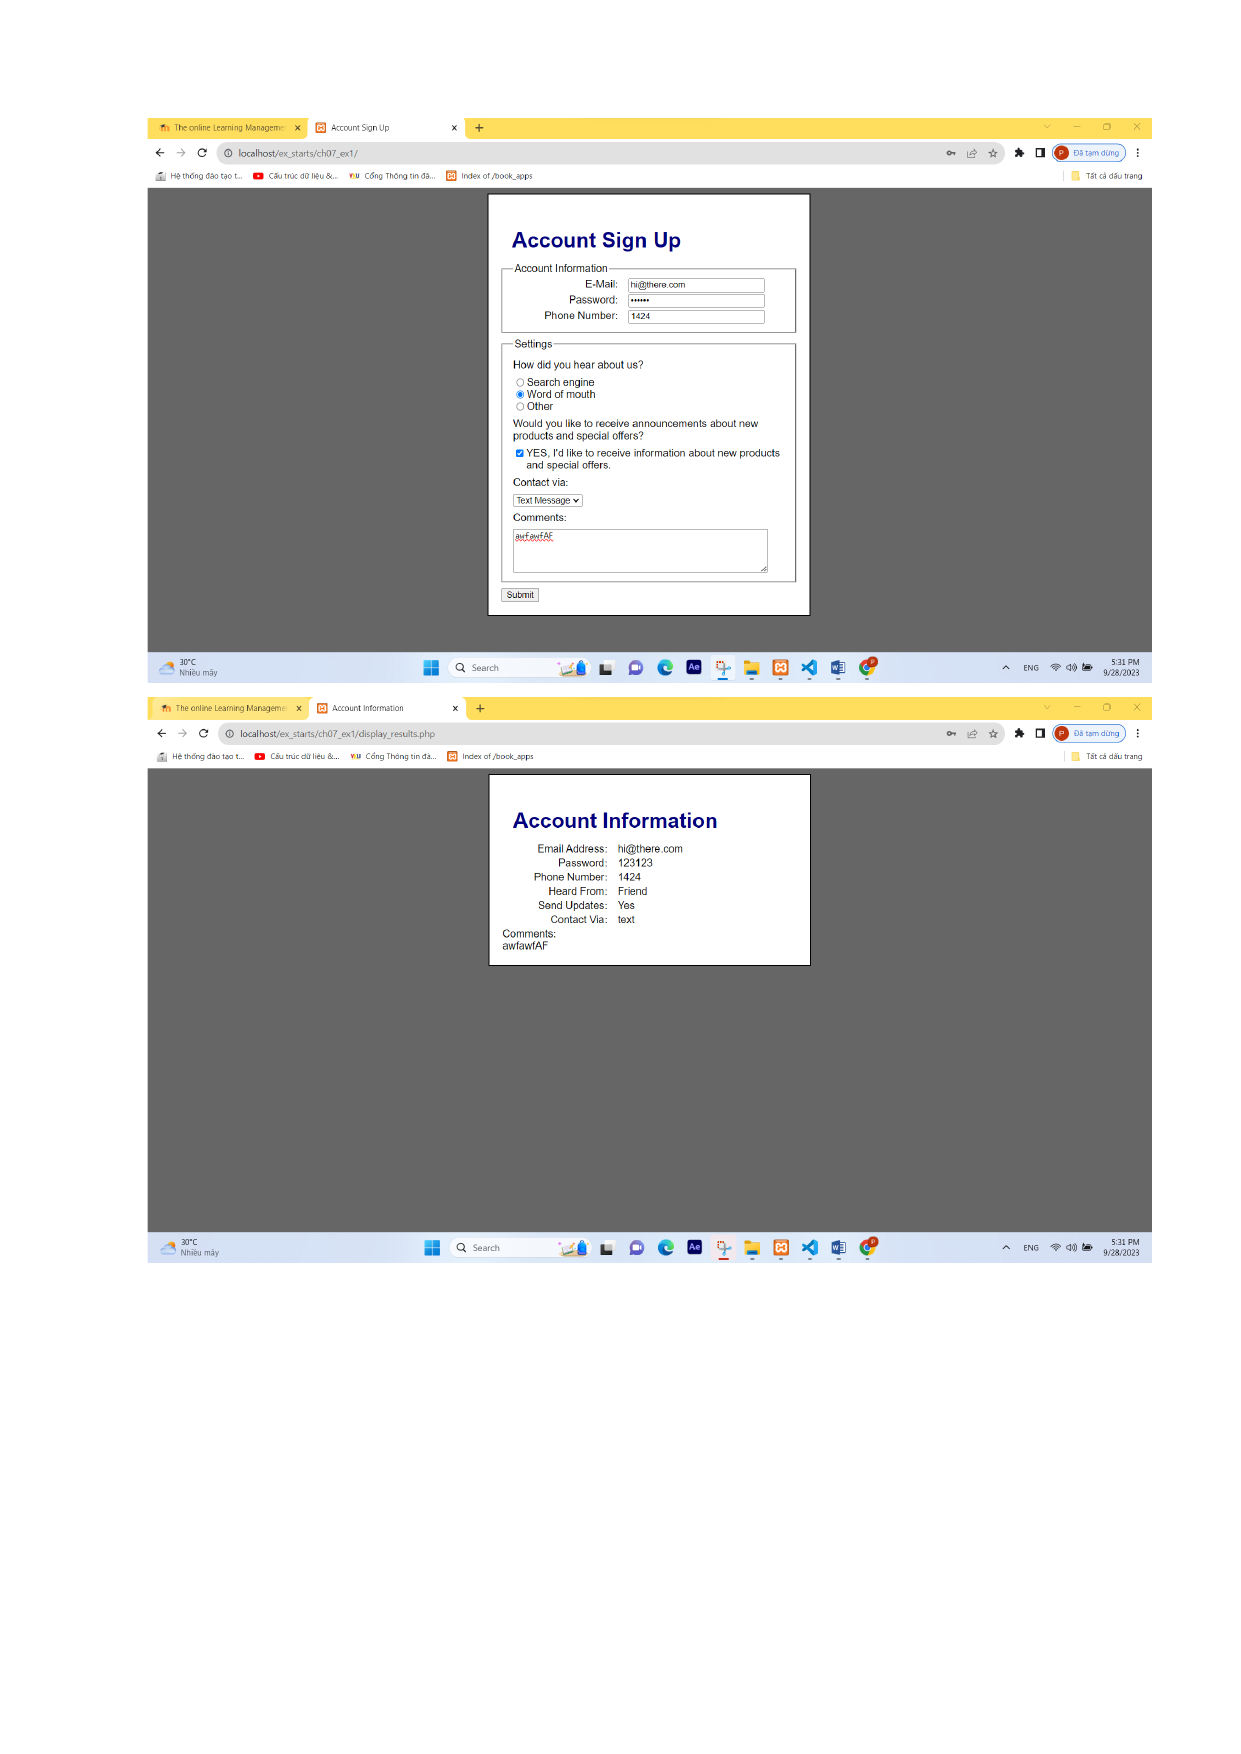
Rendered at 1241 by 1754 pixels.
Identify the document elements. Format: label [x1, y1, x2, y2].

picture [147, 697, 1152, 1263]
picture [147, 118, 1152, 683]
